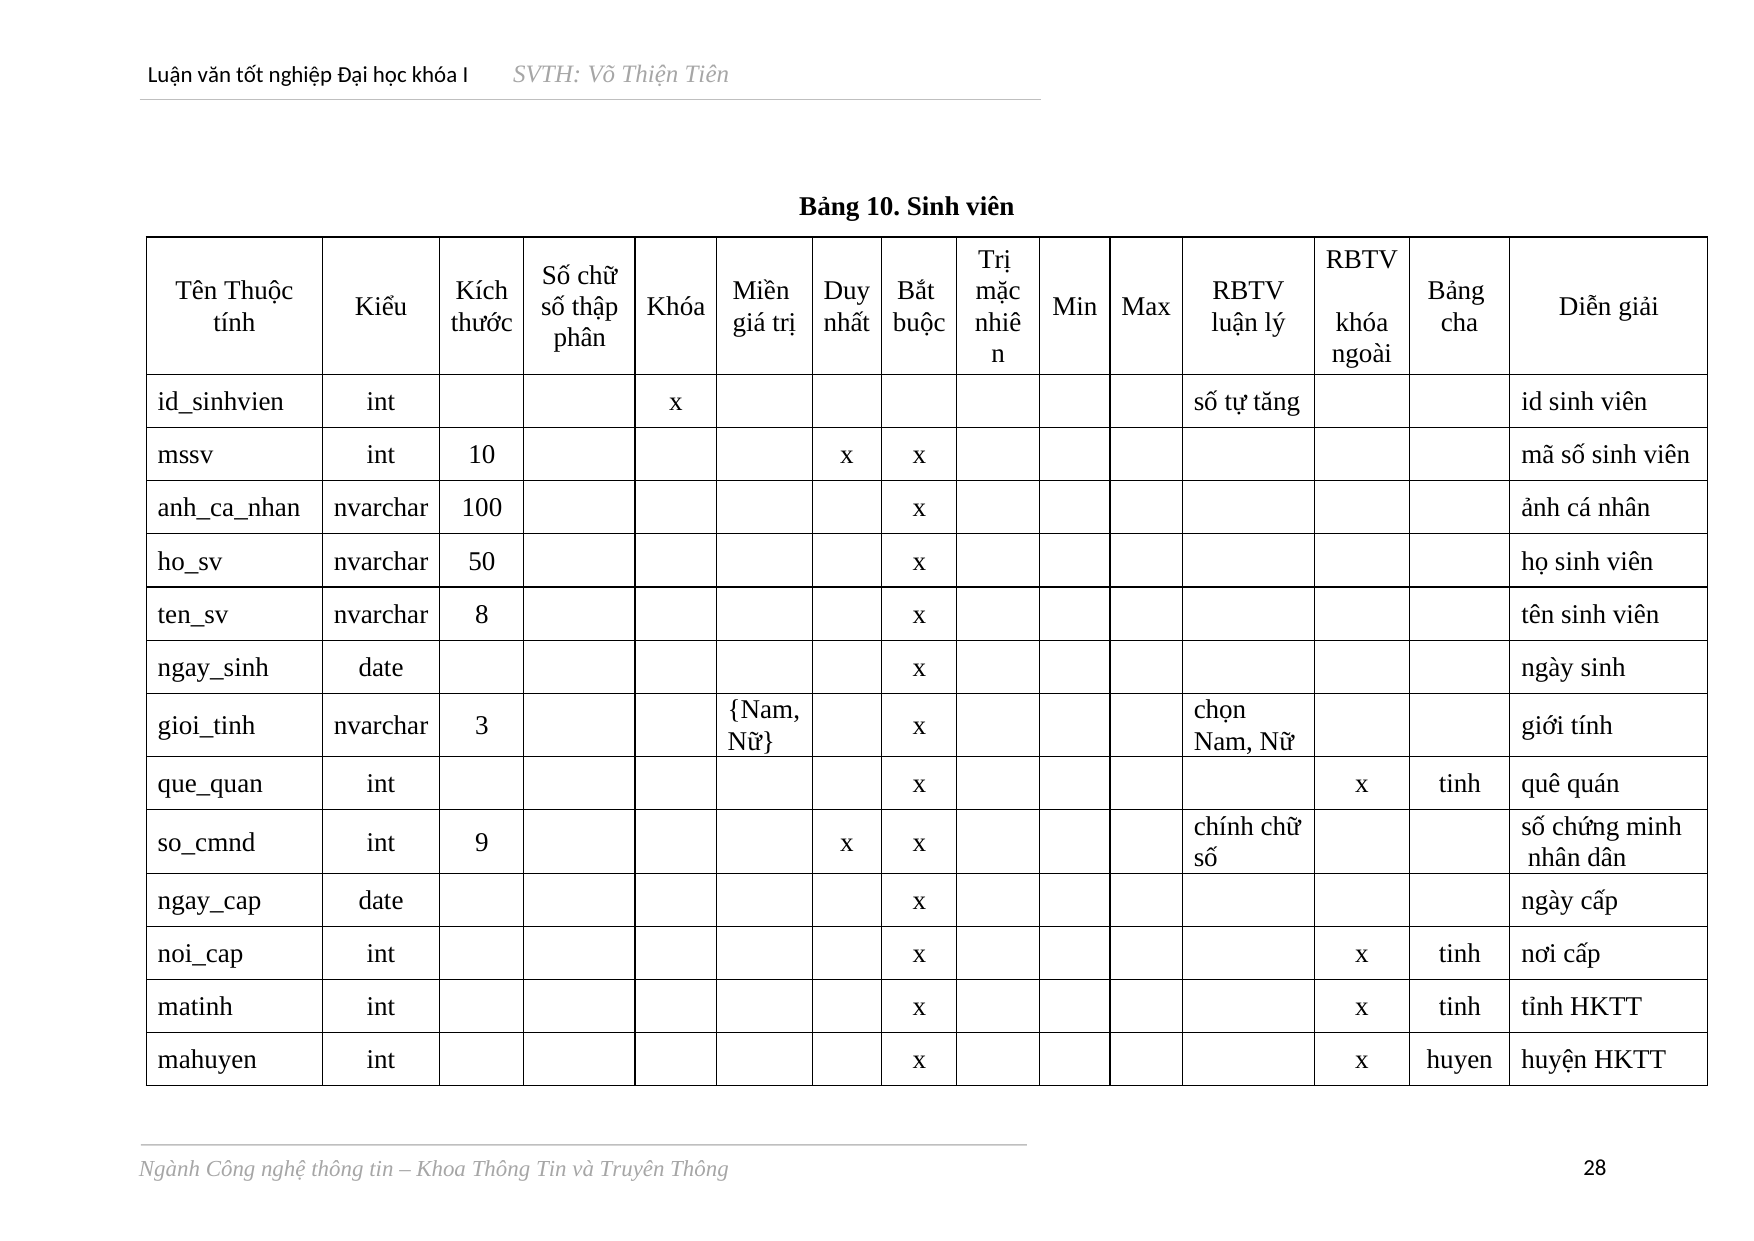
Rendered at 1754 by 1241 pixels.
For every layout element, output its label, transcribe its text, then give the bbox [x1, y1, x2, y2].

table_cell [1315, 810, 1409, 872]
table_cell ngay_sinh [147, 641, 322, 693]
table_cell [813, 874, 881, 926]
table_cell [957, 641, 1039, 693]
table_cell x [882, 927, 956, 979]
table_cell ngay_cap [147, 874, 322, 926]
table_cell ten_sv [147, 588, 322, 639]
table_cell int [323, 980, 439, 1032]
table_cell [636, 874, 716, 926]
table_cell [1040, 810, 1109, 872]
table_cell [717, 874, 812, 926]
table_cell huyện HKTT [1510, 1033, 1707, 1085]
table_cell [440, 980, 523, 1032]
table_cell x [882, 874, 956, 926]
table_cell int [323, 810, 439, 872]
table_cell [813, 757, 881, 809]
table_cell 9 [440, 810, 523, 872]
table_cell que_quan [147, 757, 322, 809]
table_cell [1315, 534, 1409, 586]
table_cell 3 [440, 694, 523, 756]
table_cell [1183, 874, 1314, 926]
table_cell [636, 641, 716, 693]
table_cell [636, 1033, 716, 1085]
table_cell so_cmnd [147, 810, 322, 872]
table_cell [636, 810, 716, 872]
table_cell [636, 481, 716, 533]
table_cell x [1315, 757, 1409, 809]
table_cell [1315, 874, 1409, 926]
table_cell int [323, 1033, 439, 1085]
table_cell x [882, 694, 956, 756]
table_cell [1183, 1033, 1314, 1085]
table_cell tên sinh viên [1510, 588, 1707, 639]
table_header Tên Thuộc tính [147, 238, 322, 374]
table_cell nơi cấp [1510, 927, 1707, 979]
table_cell anh_ca_nhan [147, 481, 322, 533]
table_cell [1111, 641, 1182, 693]
table_cell [524, 810, 634, 872]
table_cell noi_cap [147, 927, 322, 979]
table_cell [1183, 428, 1314, 480]
table_cell x [882, 757, 956, 809]
table_cell [957, 428, 1039, 480]
table_cell mssv [147, 428, 322, 480]
table_cell [524, 874, 634, 926]
table_cell [717, 757, 812, 809]
table_cell ngày cấp [1510, 874, 1707, 926]
table_header Duy nhất [813, 238, 881, 374]
table_cell [440, 375, 523, 427]
table_cell nvarchar [323, 481, 439, 533]
table_cell x [882, 588, 956, 639]
table_cell id_sinhvien [147, 375, 322, 427]
table_cell [1183, 481, 1314, 533]
table_cell [957, 534, 1039, 586]
table_cell [1410, 375, 1509, 427]
table_cell [1040, 588, 1109, 639]
table_cell [813, 375, 881, 427]
table_cell [1111, 927, 1182, 979]
table_cell [440, 641, 523, 693]
table_cell [1410, 481, 1509, 533]
table_cell [813, 1033, 881, 1085]
table_cell [813, 534, 881, 586]
table_cell tinh [1410, 757, 1509, 809]
table_cell [636, 534, 716, 586]
table_cell [636, 927, 716, 979]
table_cell số tự tăng [1183, 375, 1314, 427]
table_header Max [1111, 238, 1182, 374]
table_cell [717, 588, 812, 639]
table_cell [957, 481, 1039, 533]
table_cell [1111, 694, 1182, 756]
table_cell [717, 810, 812, 872]
table_cell [1183, 757, 1314, 809]
table_cell [636, 980, 716, 1032]
table_cell [1040, 375, 1109, 427]
table_cell x [882, 641, 956, 693]
table_cell date [323, 874, 439, 926]
table_header Khóa [636, 238, 716, 374]
table_cell gioi_tinh [147, 694, 322, 756]
table_cell [1111, 375, 1182, 427]
table_cell [1040, 980, 1109, 1032]
table_cell [1111, 481, 1182, 533]
table_cell [524, 694, 634, 756]
table_header Kiểu [323, 238, 439, 374]
table_cell [957, 874, 1039, 926]
table_cell [1040, 428, 1109, 480]
table_cell [957, 927, 1039, 979]
table_cell [1410, 874, 1509, 926]
table_cell nvarchar [323, 694, 439, 756]
table_cell [813, 980, 881, 1032]
table_cell [524, 980, 634, 1032]
table_cell [957, 980, 1039, 1032]
table_cell [957, 375, 1039, 427]
table_cell [813, 927, 881, 979]
table_cell [524, 927, 634, 979]
table_cell matinh [147, 980, 322, 1032]
table_cell số chứng minh nhân dân [1510, 810, 1707, 872]
table_cell [1111, 534, 1182, 586]
table_cell x [813, 810, 881, 872]
table_cell x [882, 980, 956, 1032]
table_cell [957, 588, 1039, 639]
table_cell [524, 375, 634, 427]
table_header Trị mặc nhiên [957, 238, 1039, 374]
table_cell x [882, 810, 956, 872]
table_cell [1410, 641, 1509, 693]
table_cell mã số sinh viên [1510, 428, 1707, 480]
table_cell [717, 534, 812, 586]
table_cell int [323, 428, 439, 480]
table_cell x [882, 534, 956, 586]
table_cell [957, 694, 1039, 756]
table_cell id sinh viên [1510, 375, 1707, 427]
table_header RBTV luận lý [1183, 238, 1314, 374]
table_cell [1183, 927, 1314, 979]
table_cell x [636, 375, 716, 427]
table_cell [1183, 534, 1314, 586]
table_cell [1315, 428, 1409, 480]
table_header Số chữ số thập phân [524, 238, 634, 374]
table_cell [1040, 641, 1109, 693]
table_cell [1410, 694, 1509, 756]
table_header Min [1040, 238, 1109, 374]
table_cell [813, 481, 881, 533]
table_cell tinh [1410, 927, 1509, 979]
table_cell [1040, 1033, 1109, 1085]
table_cell [1111, 980, 1182, 1032]
table_cell [636, 588, 716, 639]
table_cell [524, 534, 634, 586]
table_cell [882, 375, 956, 427]
table_cell quê quán [1510, 757, 1707, 809]
table_cell họ sinh viên [1510, 534, 1707, 586]
table_cell [1040, 534, 1109, 586]
table_cell [717, 1033, 812, 1085]
table_cell [1111, 810, 1182, 872]
table_header RBTV khóa ngoài [1315, 238, 1409, 374]
table_cell huyen [1410, 1033, 1509, 1085]
table_cell [1315, 375, 1409, 427]
table_cell x [1315, 1033, 1409, 1085]
table_cell nvarchar [323, 588, 439, 639]
table_cell [1111, 874, 1182, 926]
table_cell [717, 375, 812, 427]
table_cell [1410, 534, 1509, 586]
table_cell [1040, 757, 1109, 809]
table_cell [524, 481, 634, 533]
table_cell [524, 428, 634, 480]
table_cell x [882, 428, 956, 480]
table_cell x [1315, 980, 1409, 1032]
table_cell [717, 641, 812, 693]
table_cell [813, 641, 881, 693]
table_cell [813, 588, 881, 639]
table_cell [1315, 694, 1409, 756]
table_cell [957, 810, 1039, 872]
table_cell [717, 927, 812, 979]
table_cell 50 [440, 534, 523, 586]
table_cell [1315, 481, 1409, 533]
table_cell int [323, 375, 439, 427]
table_cell mahuyen [147, 1033, 322, 1085]
table_cell chọn Nam, Nữ [1183, 694, 1314, 756]
table_cell x [1315, 927, 1409, 979]
table_cell [813, 694, 881, 756]
table_cell [1410, 428, 1509, 480]
table_cell x [813, 428, 881, 480]
table_cell [636, 757, 716, 809]
table_cell int [323, 927, 439, 979]
table_cell [524, 588, 634, 639]
table_cell [1315, 588, 1409, 639]
table_cell [440, 1033, 523, 1085]
table_cell giới tính [1510, 694, 1707, 756]
table_cell [524, 1033, 634, 1085]
table_cell [1040, 694, 1109, 756]
table_cell [717, 980, 812, 1032]
table_cell 10 [440, 428, 523, 480]
table_cell [1111, 1033, 1182, 1085]
table_cell 8 [440, 588, 523, 639]
table_cell [1111, 757, 1182, 809]
table_cell [1111, 428, 1182, 480]
table_cell [1183, 980, 1314, 1032]
table_cell [1111, 588, 1182, 639]
table_cell ngày sinh [1510, 641, 1707, 693]
table_cell [717, 428, 812, 480]
table_cell ảnh cá nhân [1510, 481, 1707, 533]
table_header Miền giá trị [717, 238, 812, 374]
table_cell [440, 927, 523, 979]
table_cell [524, 757, 634, 809]
table_cell tỉnh HKTT [1510, 980, 1707, 1032]
table_cell ho_sv [147, 534, 322, 586]
table_cell [440, 757, 523, 809]
table_cell tinh [1410, 980, 1509, 1032]
table_cell [1183, 641, 1314, 693]
table_cell [1040, 874, 1109, 926]
table_cell x [882, 481, 956, 533]
table_cell {Nam, Nữ} [717, 694, 812, 756]
table_cell [1040, 481, 1109, 533]
table_header Kích thước [440, 238, 523, 374]
table_cell [524, 641, 634, 693]
table_cell 100 [440, 481, 523, 533]
table_cell [1410, 588, 1509, 639]
table_cell nvarchar [323, 534, 439, 586]
table_header Bảng cha [1410, 238, 1509, 374]
table_cell [1315, 641, 1409, 693]
table_cell [957, 1033, 1039, 1085]
table_cell [957, 757, 1039, 809]
table_cell chính chữ số [1183, 810, 1314, 872]
table_cell x [882, 1033, 956, 1085]
table_cell [1040, 927, 1109, 979]
table_cell [636, 694, 716, 756]
table_cell date [323, 641, 439, 693]
table_cell int [323, 757, 439, 809]
table_header Bắt buộc [882, 238, 956, 374]
table_cell [1410, 810, 1509, 872]
table_cell [717, 481, 812, 533]
table_cell [636, 428, 716, 480]
table_cell [440, 874, 523, 926]
table_cell [1183, 588, 1314, 639]
table_header Diễn giải [1510, 238, 1707, 374]
